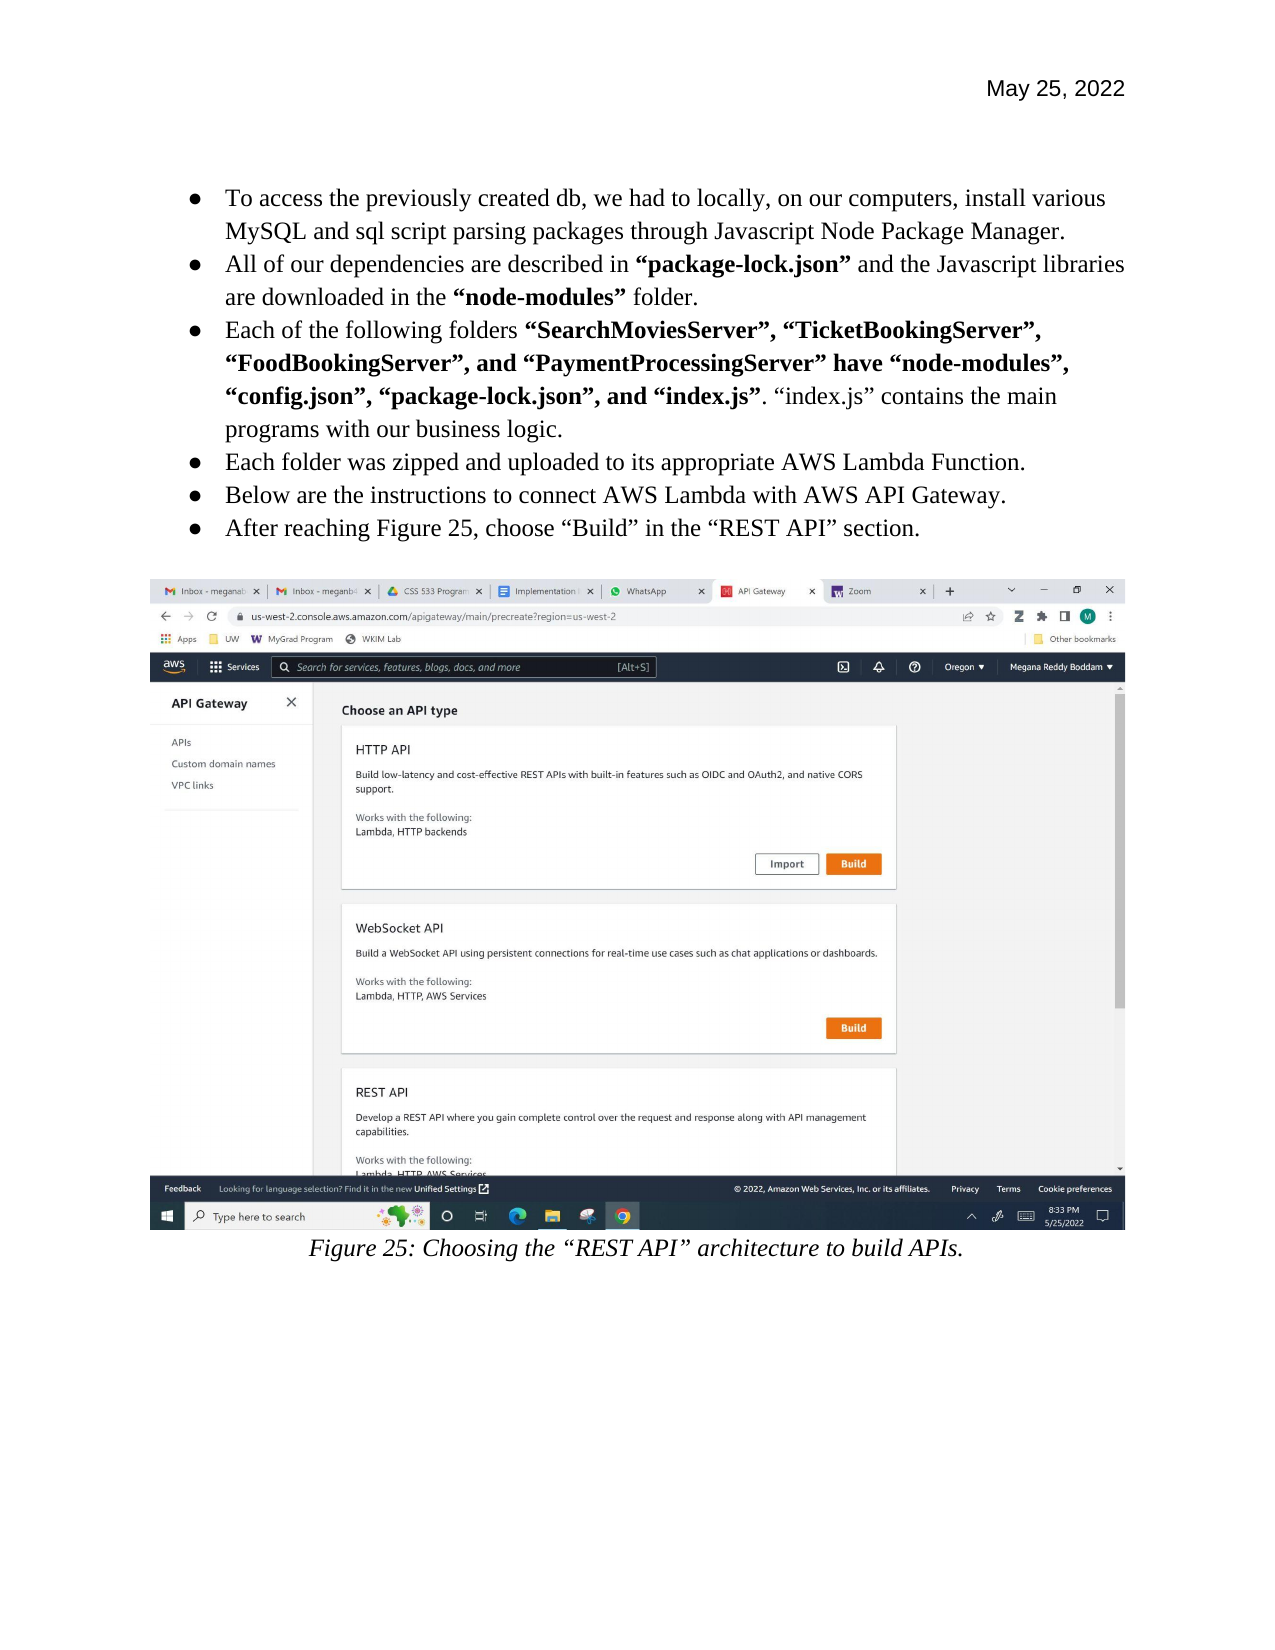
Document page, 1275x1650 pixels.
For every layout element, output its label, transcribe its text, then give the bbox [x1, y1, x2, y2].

list After reaching Figure 25, choose “Build” in the “REST API” section. [187, 513, 1125, 542]
list To access the previously created db, we had to locally, on our computers, install various MySQL and sql script parsing packages through Javascript Node Package Manager. [187, 183, 1125, 245]
list All of our dependencies are described in “package-lock.json” and the Javascript libraries are downloaded in the “node-modules” folder. [187, 249, 1125, 311]
list Each of the following folders “SearchMoviesServer”, “TicketBookingServer”, “FoodBookingServer”, and “PaymentProcessingServer” have “node-modules”, “config.json”, “package-lock.json”, and “index.js”. “index.js” contains the main programs with our business logic. [187, 315, 1125, 443]
picture [150, 579, 1125, 1230]
text Figure 25: Choosing the “REST API” architecture to build APIs. [150, 1233, 1125, 1262]
list Each folder was zipped and uploaded to its appropriate AWS Lambda Function. [187, 447, 1125, 476]
list Below are the instructions to connect AWS Lambda with AWS API Gateway. [187, 480, 1125, 509]
